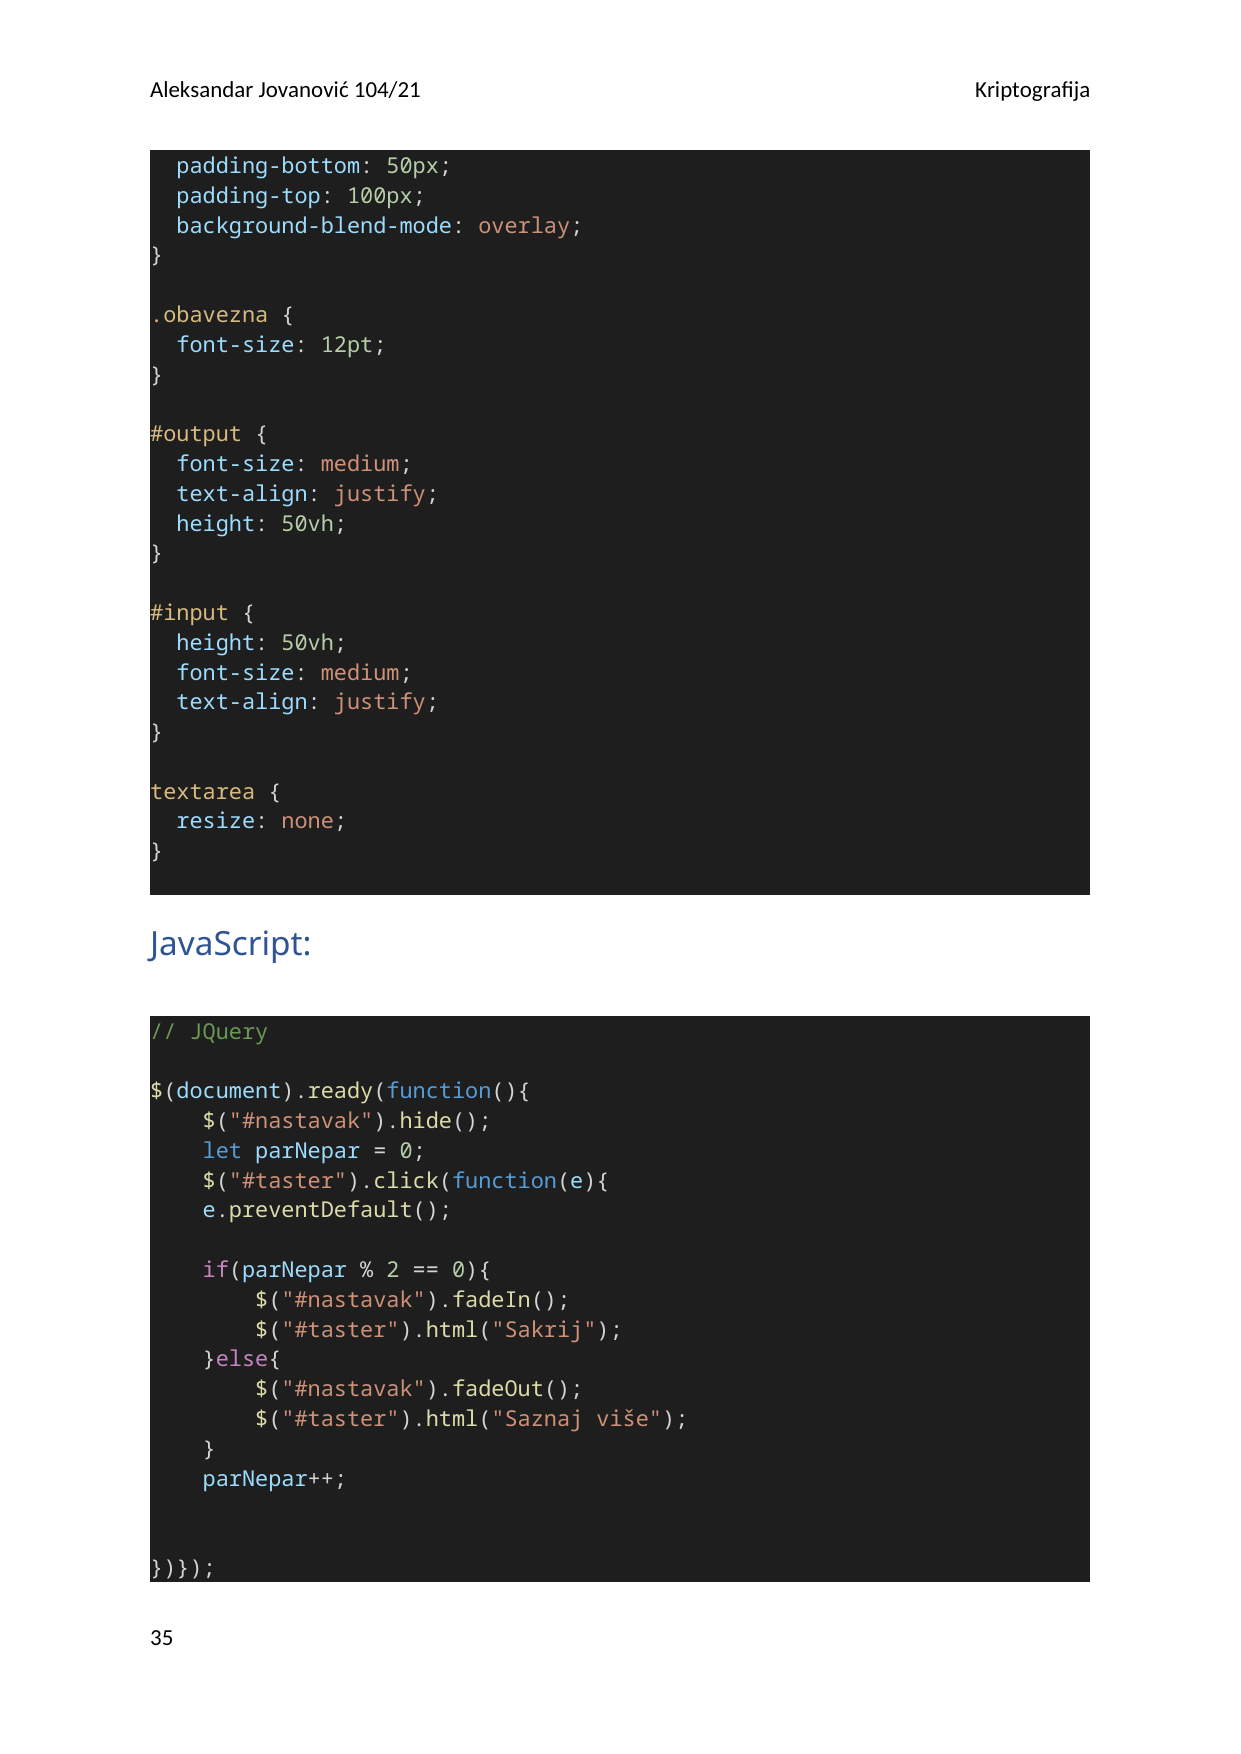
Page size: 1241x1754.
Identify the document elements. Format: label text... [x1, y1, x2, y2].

text let parNepar = 0; [150, 1135, 1090, 1164]
text font-size: 12pt; [150, 329, 1090, 358]
text // JQuery [150, 1016, 1090, 1045]
text } [150, 239, 1090, 269]
text } [150, 537, 1090, 567]
text $("#nastavak").fadeIn(); [150, 1284, 1090, 1313]
text height: 50vh; [150, 627, 1090, 656]
text textarea { [150, 776, 1090, 805]
text }else{ [150, 1343, 1090, 1373]
text padding-top: 100px; [150, 180, 1090, 209]
text } [150, 358, 1090, 388]
text #input { [150, 597, 1090, 627]
subtitle JavaScript: [150, 920, 1090, 965]
text resize: none; [150, 805, 1090, 835]
text $("#taster").html("Saznaj više"); [150, 1403, 1090, 1433]
text text-align: justify; [150, 686, 1090, 716]
text parNepar++; [150, 1462, 1090, 1492]
text font-size: medium; [150, 448, 1090, 478]
text text-align: justify; [150, 478, 1090, 507]
text font-size: medium; [150, 656, 1090, 686]
text $("#taster").html("Sakrij"); [150, 1313, 1090, 1343]
text height: 50vh; [150, 507, 1090, 537]
text $("#taster").click(function(e){ [150, 1164, 1090, 1194]
text } [150, 1433, 1090, 1462]
text $("#nastavak").hide(); [150, 1105, 1090, 1135]
text $(document).ready(function(){ [150, 1075, 1090, 1105]
text })}); [150, 1552, 1090, 1582]
text .obavezna { [150, 299, 1090, 329]
text padding-bottom: 50px; [150, 150, 1090, 180]
text #output { [150, 418, 1090, 448]
text } [150, 835, 1090, 865]
text e.preventDefault(); [150, 1194, 1090, 1224]
text background-blend-mode: overlay; [150, 209, 1090, 239]
text } [150, 716, 1090, 746]
text $("#nastavak").fadeOut(); [150, 1373, 1090, 1403]
text if(parNepar % 2 == 0){ [150, 1254, 1090, 1284]
